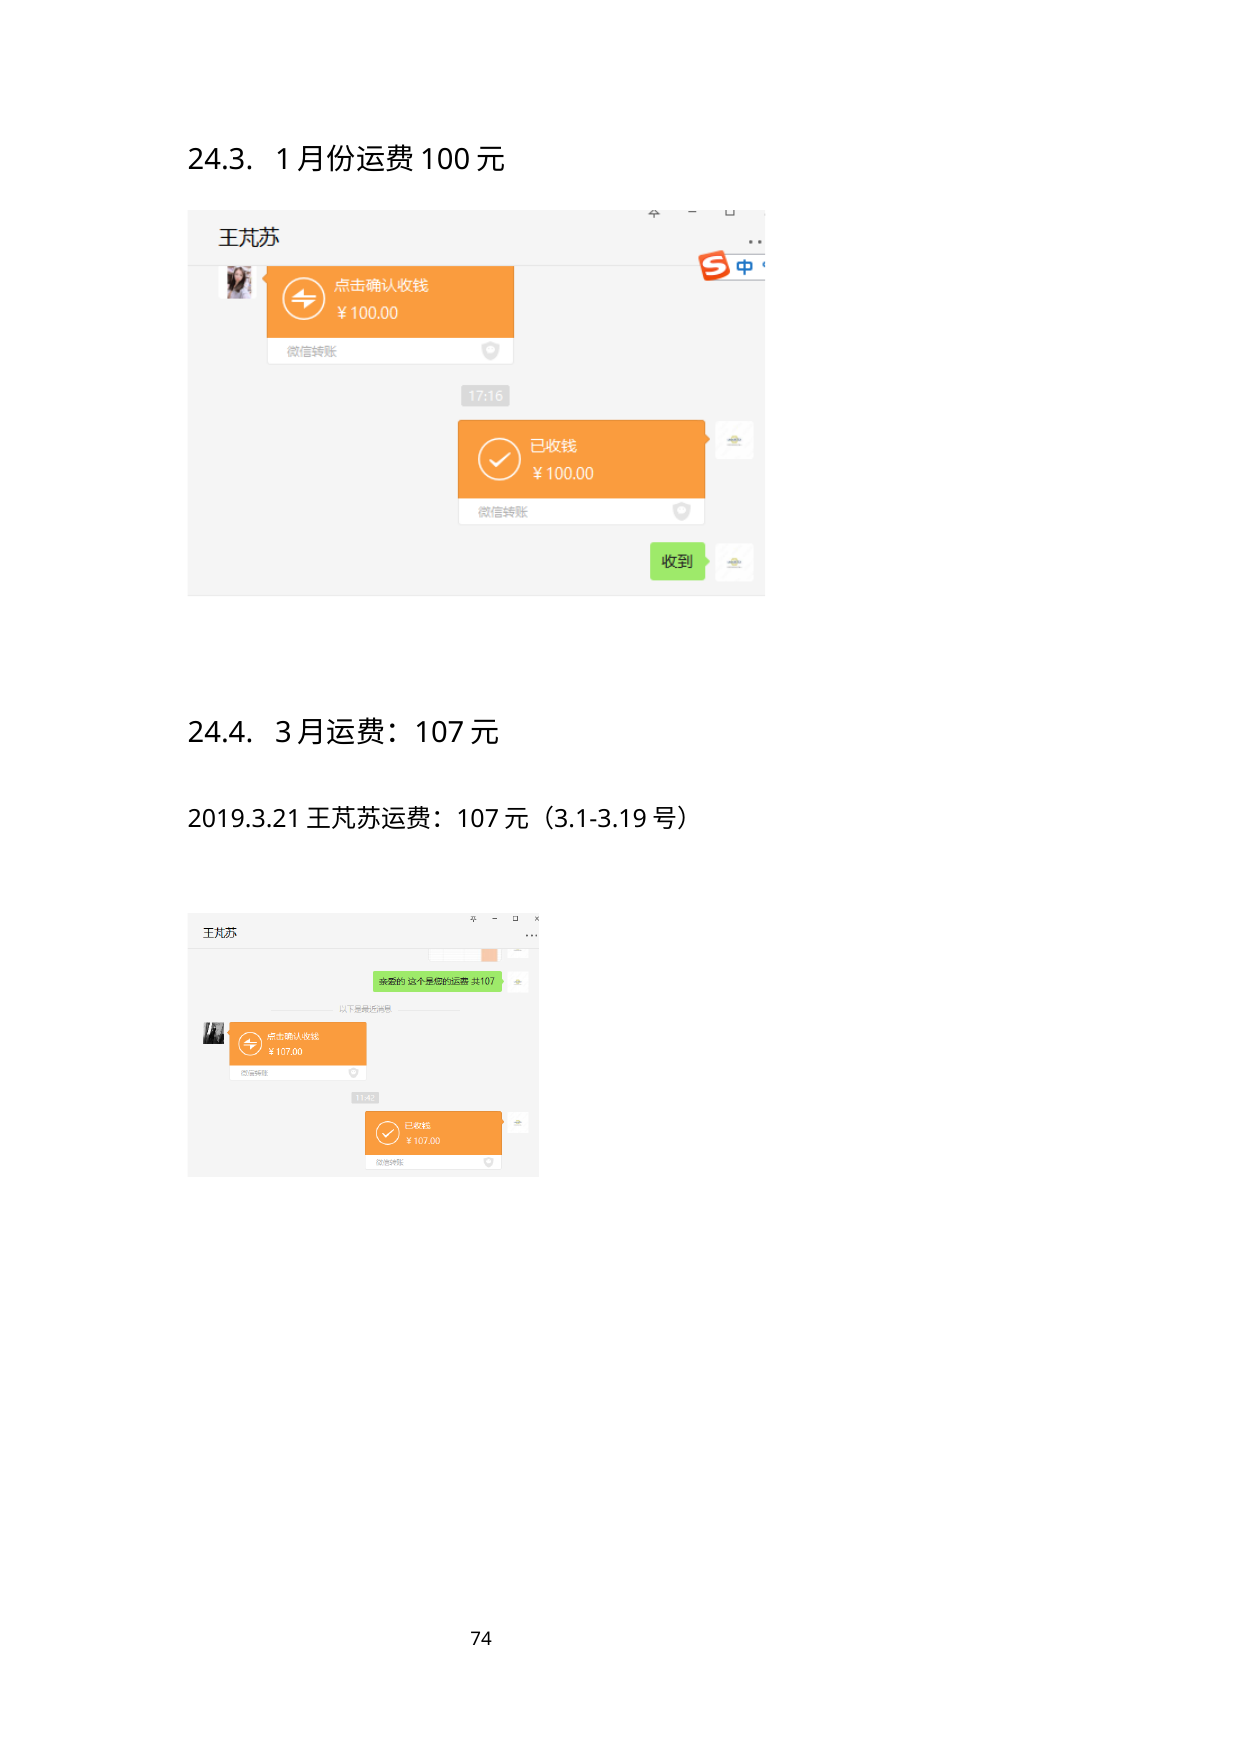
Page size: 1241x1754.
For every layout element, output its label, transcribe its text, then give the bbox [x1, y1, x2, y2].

picture [187, 210, 766, 604]
subtitle 3月运费：107元 [187, 698, 1053, 763]
text 2019.3.21王芃苏运费：107元（3.1-3.19号） [187, 784, 1053, 849]
subtitle 1月份运费100元 [187, 124, 1053, 189]
picture [187, 913, 539, 1177]
